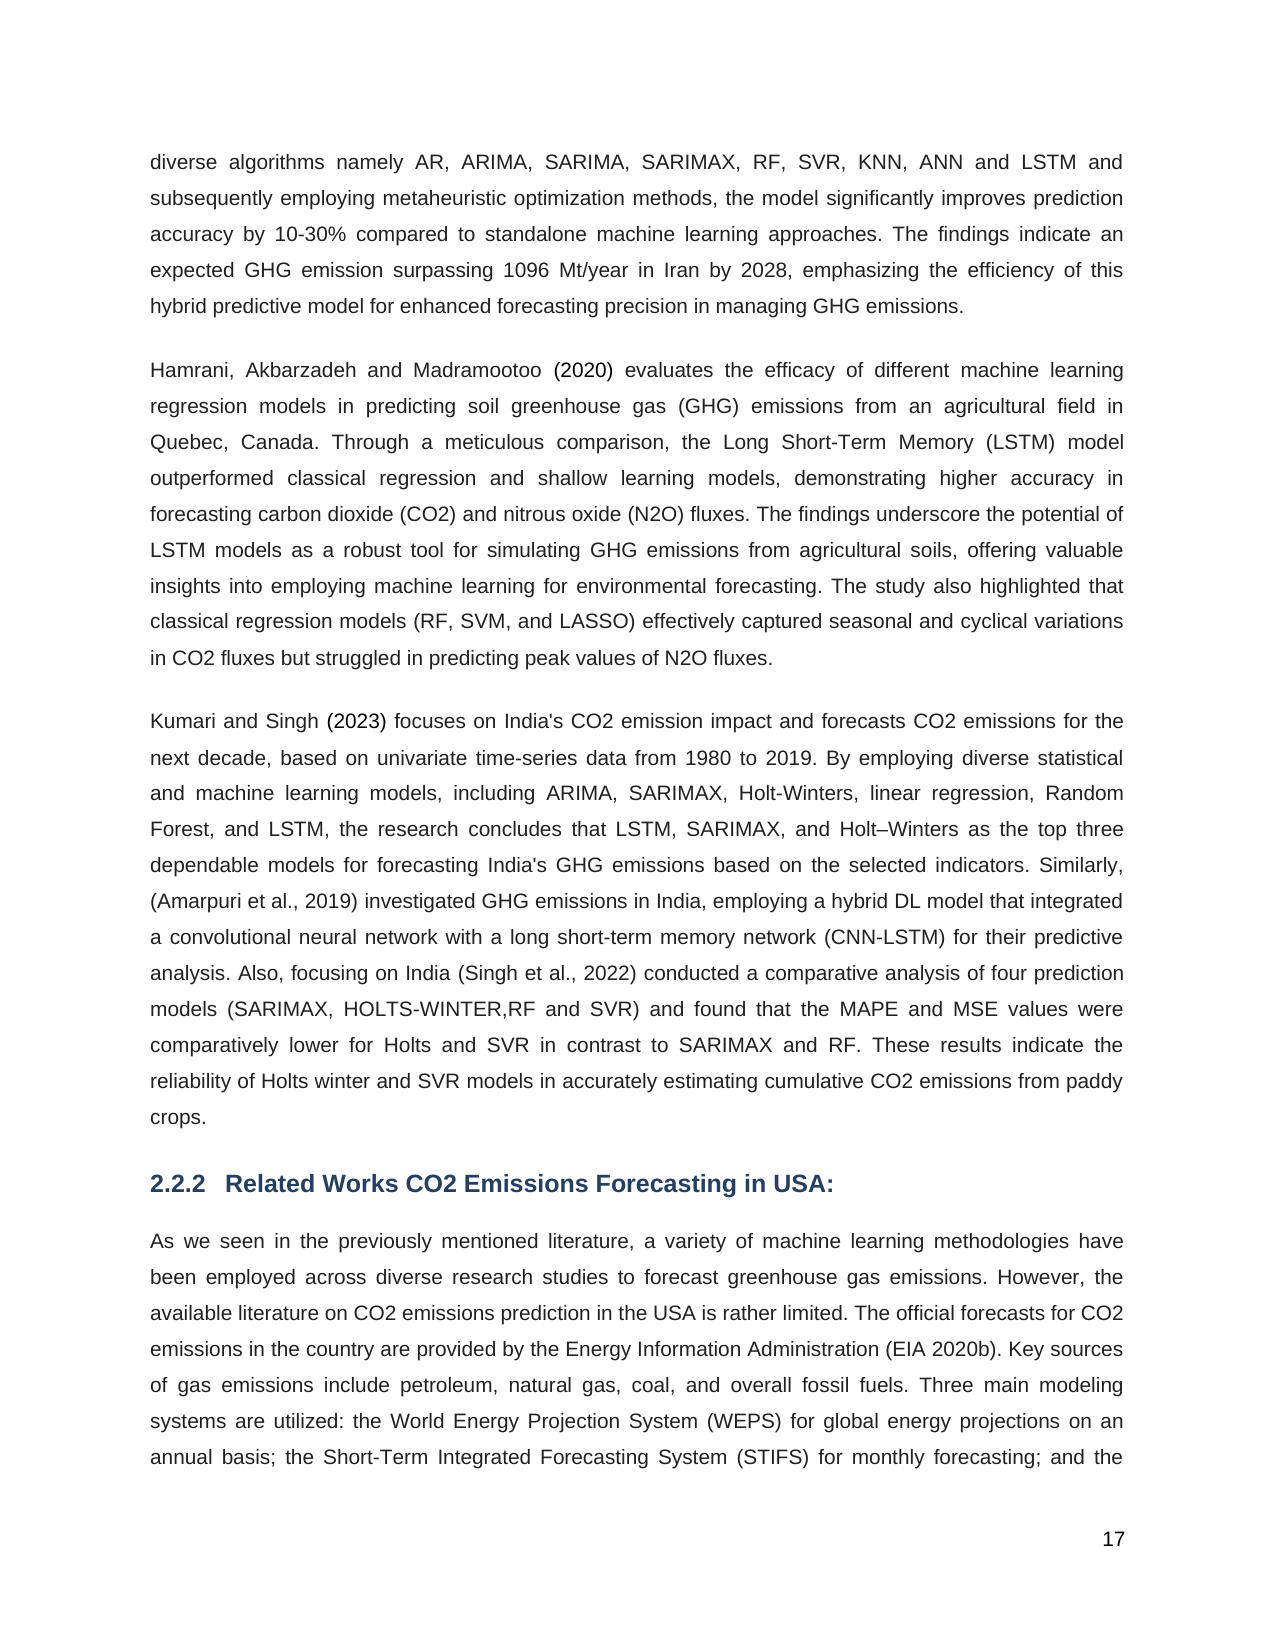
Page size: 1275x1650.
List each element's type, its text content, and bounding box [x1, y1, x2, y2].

text Kumari and Singh (2023) focuses on India's CO2 emission impact and forecasts CO2 emissions for the next decade, based on univariate time-series data from 1980 to 2019. By employing diverse statistical and machine learning models, including ARIMA, SARIMAX, Holt-Winters, linear regression, Random Forest, and LSTM, the research concludes that LSTM, SARIMAX, and Holt–Winters as the top three dependable models for forecasting India's GHG emissions based on the selected indicators. Similarly, (Amarpuri et al., 2019) investigated GHG emissions in India, employing a hybrid DL model that integrated a convolutional neural network with a long short-term memory network (CNN-LSTM) for their predictive analysis. Also, focusing on India (Singh et al., 2022) conducted a comparative analysis of four prediction models (SARIMAX, HOLTS-WINTER,RF and SVR) and found that the MAPE and MSE values were comparatively lower for Holts and SVR in contrast to SARIMAX and RF. These results indicate the reliability of Holts winter and SVR models in accurately estimating cumulative CO2 emissions from paddy crops. [150, 709, 1125, 1129]
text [150, 1229, 1125, 1469]
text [150, 150, 1125, 318]
subtitle Related Works CO2 Emissions Forecasting in USA: [150, 1169, 1125, 1197]
text Hamrani, Akbarzadeh and Madramootoo (2020) evaluates the efficacy of different machine learning regression models in predicting soil greenhouse gas (GHG) emissions from an agricultural field in Quebec, Canada. Through a meticulous comparison, the Long Short-Term Memory (LSTM) model outperformed classical regression and shallow learning models, demonstrating higher accuracy in forecasting carbon dioxide (CO2) and nitrous oxide (N2O) fluxes. The findings underscore the potential of LSTM models as a robust tool for simulating GHG emissions from agricultural soils, offering valuable insights into employing machine learning for environmental forecasting. The study also highlighted that classical regression models (RF, SVM, and LASSO) effectively captured seasonal and cyclical variations in CO2 fluxes but struggled in predicting peak values of N2O fluxes. [150, 358, 1125, 669]
